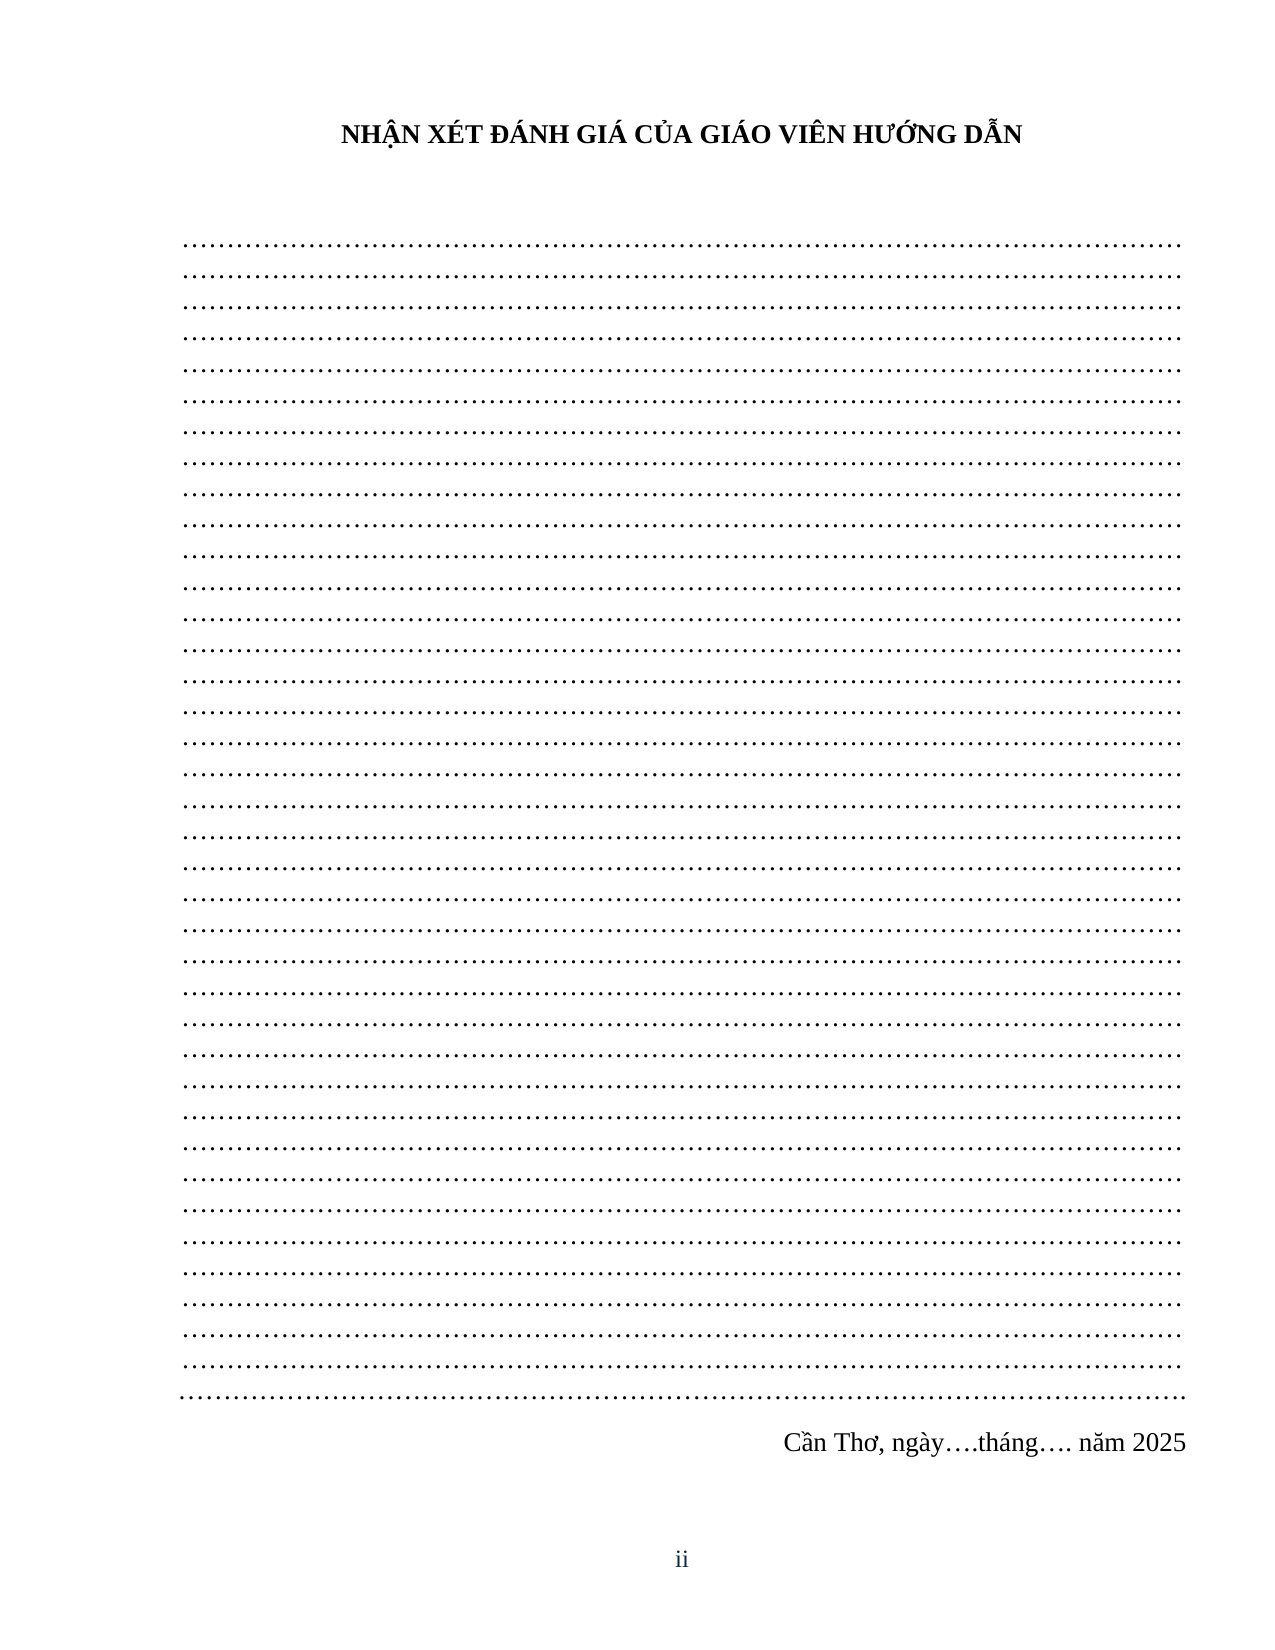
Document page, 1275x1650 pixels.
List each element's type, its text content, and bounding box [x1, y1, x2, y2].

text ……………………………………………………………………………………………………………………………………………………………………………………………………………………………………………………………………………………………………………………………………………………………………………………………………………………………………………………………………………………………………………………………………………………………………………………………………………………………………………………………………………………………………………………………………………………………………………………………………………………………………………………………………………………………………………………………………………………………………………………………………………………………………………………………………………………………………………………………………………………………………………………………………………………………………………………………………………………………………………………………………………………………………………………………………………………………………………………………………………………………………………………………………………………………………………………………………………………………………………………………………………………………………………………………………………………………………………………………………………………………………………………………………………………………………………………………………………………………………………………………………………………………………………………………………………………………………………………………………………………………………………………………………………………………………………………………………………………………………………………………………………………………………………………………………………………………………………………………………………………………………………………………………………………………………………………………………………………………………………………………………………………………………………………………………………………………………………………………………………………………………………………………………………………………………………………………………………………………………………………………………………………………………………………………………………………………………………………………………………………………………………………………………………………………………………………………………………………………………………………………………………………………………………………………………………………………………………………………………………………………………………………………………………………………………………………………………………………………………………………………………………………………………………………………………………………………………………………………………………………………………………………………………………………………………. [177, 222, 1186, 1406]
text NHẬN XÉT ĐÁNH GIÁ CỦA GIÁO VIÊN HƯỚNG DẪN [177, 118, 1186, 149]
text Cần Thơ, ngày….tháng…. năm 2025 [177, 1426, 1186, 1458]
